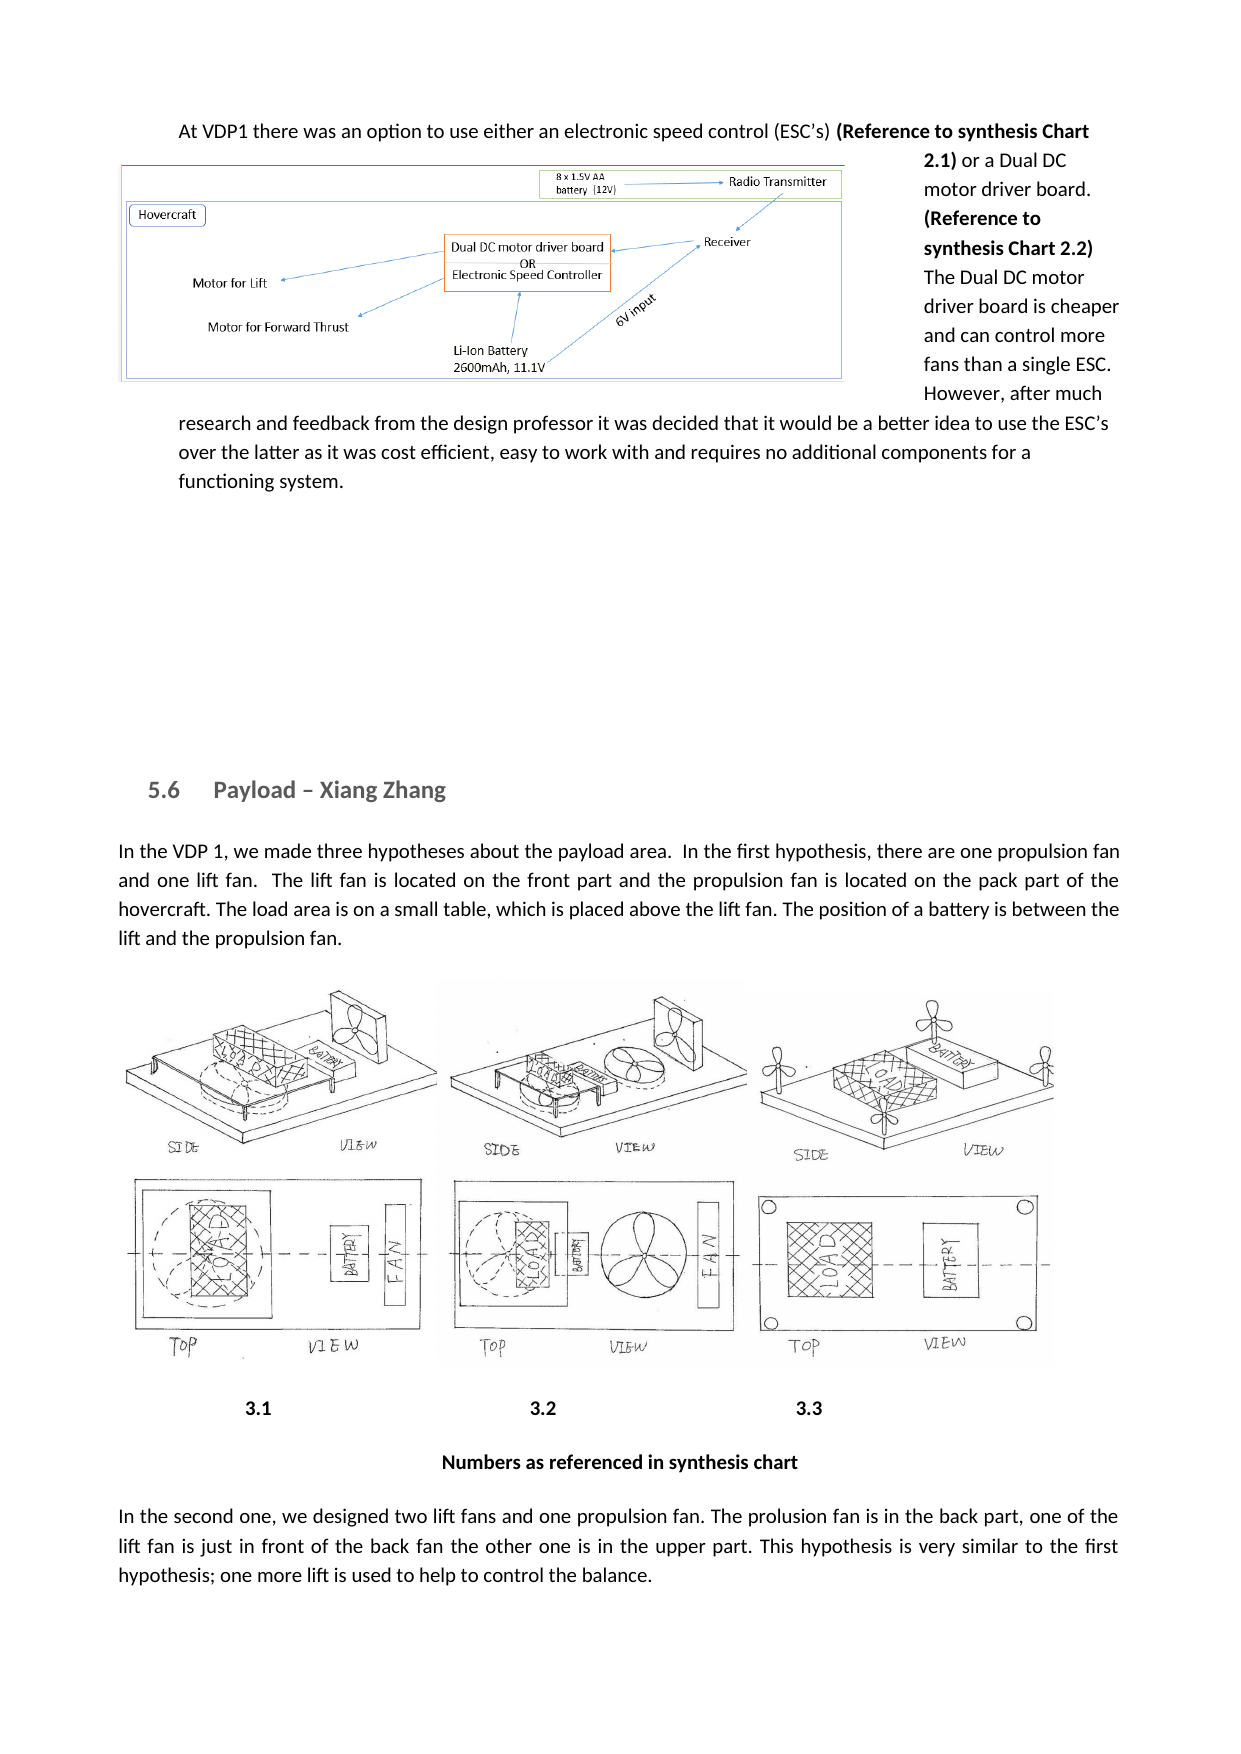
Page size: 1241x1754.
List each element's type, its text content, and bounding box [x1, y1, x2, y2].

text 3.1 3.2 3.3 [118, 1395, 1122, 1421]
subtitle Payload – Xiang Zhang [148, 775, 1122, 805]
text In the second one, we designed two lift fans and one propulsion fan. The prolusion fan is in the back part, one of the lift fan is just in front of the back fan the other one is in the upper part. This hypothesis is very similar to the first hypothesis; one more lift is used to help to control the balance. [118, 1504, 1122, 1587]
picture [118, 164, 845, 382]
text Numbers as referenced in synthesis chart [118, 1449, 1122, 1475]
picture [118, 979, 1054, 1366]
text In the VDP 1, we made three hypotheses about the payload area. In the first hypothesis, there are one propulsion fan and one lift fan. The lift fan is located on the front part and the propulsion fan is located on the pack part of the hovercraft. The load area is on a small table, which is placed above the lift fan. The position of a battery is between the lift and the propulsion fan. [118, 838, 1122, 951]
